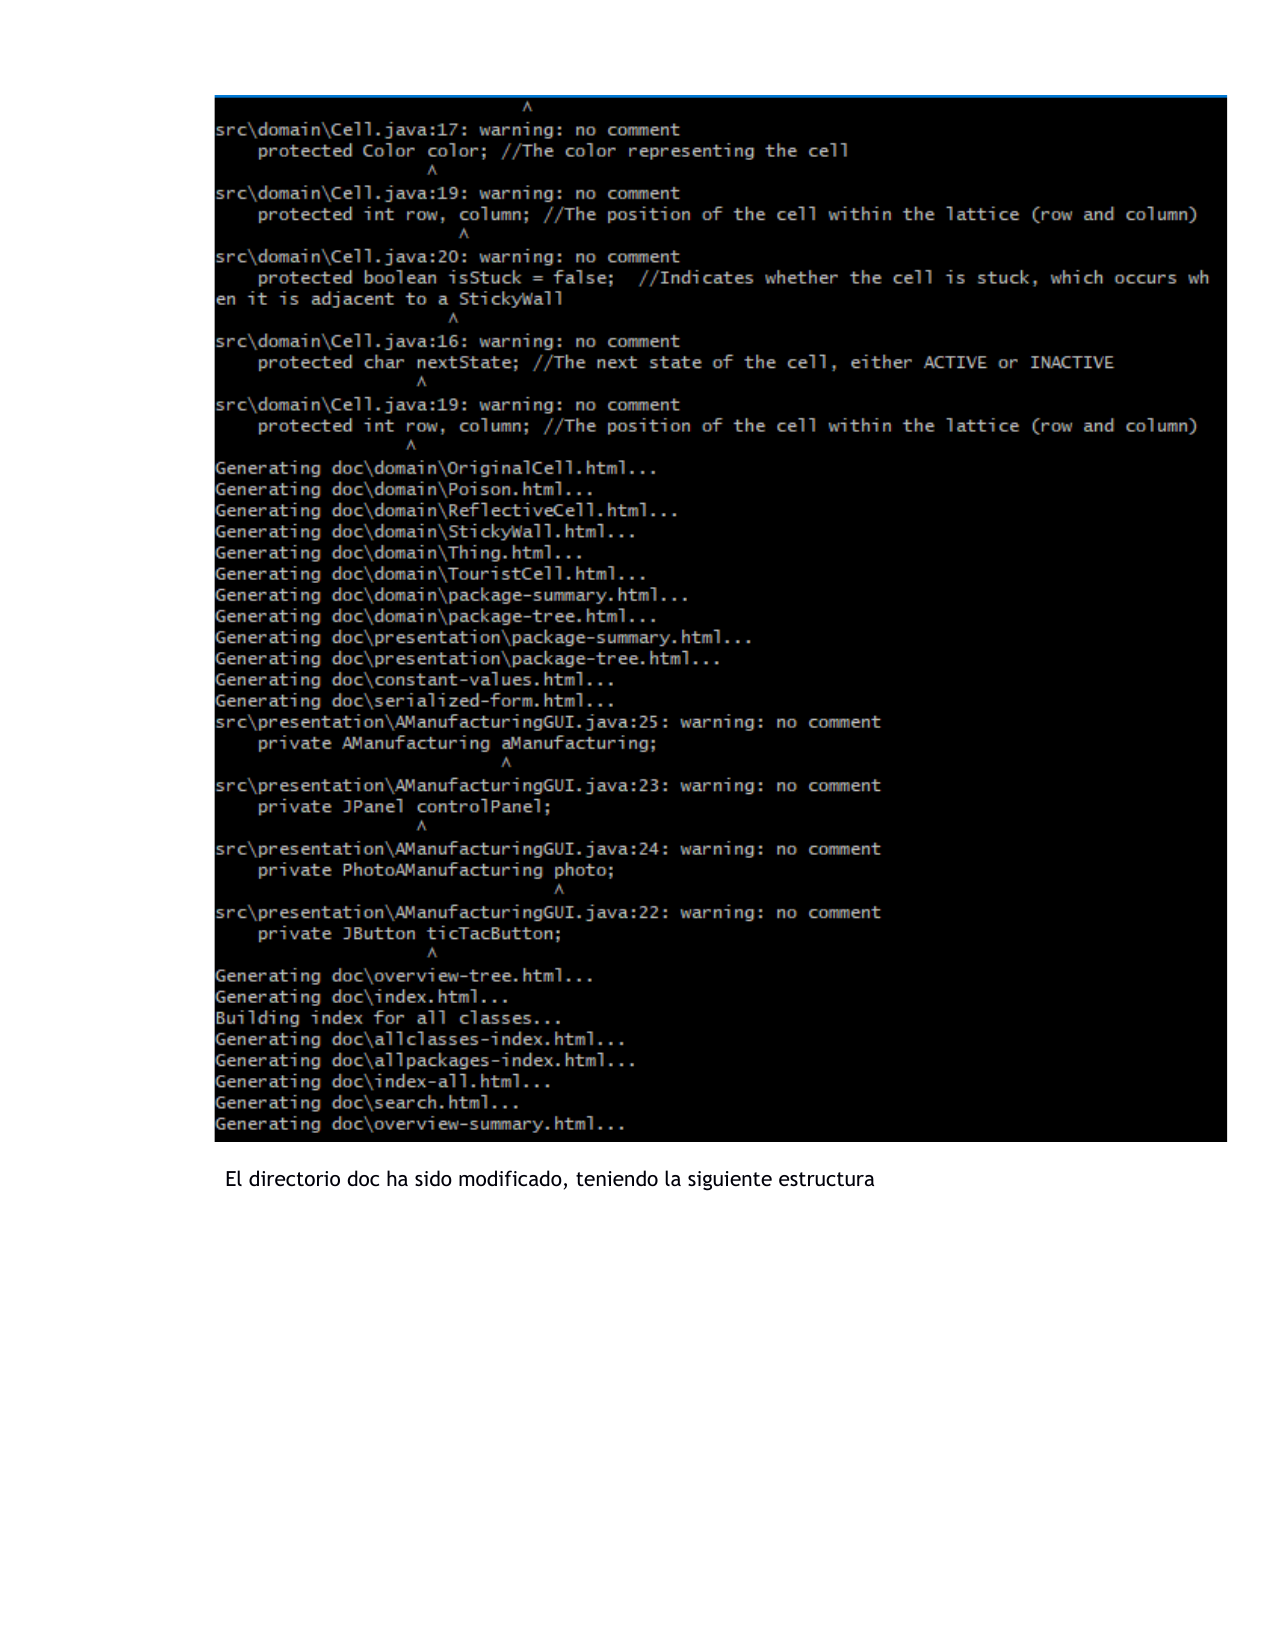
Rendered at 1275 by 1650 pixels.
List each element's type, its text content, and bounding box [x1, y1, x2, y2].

text El directorio doc ha sido modificado, teniendo la siguiente estructura [225, 1167, 1120, 1191]
picture [214, 95, 1228, 1142]
